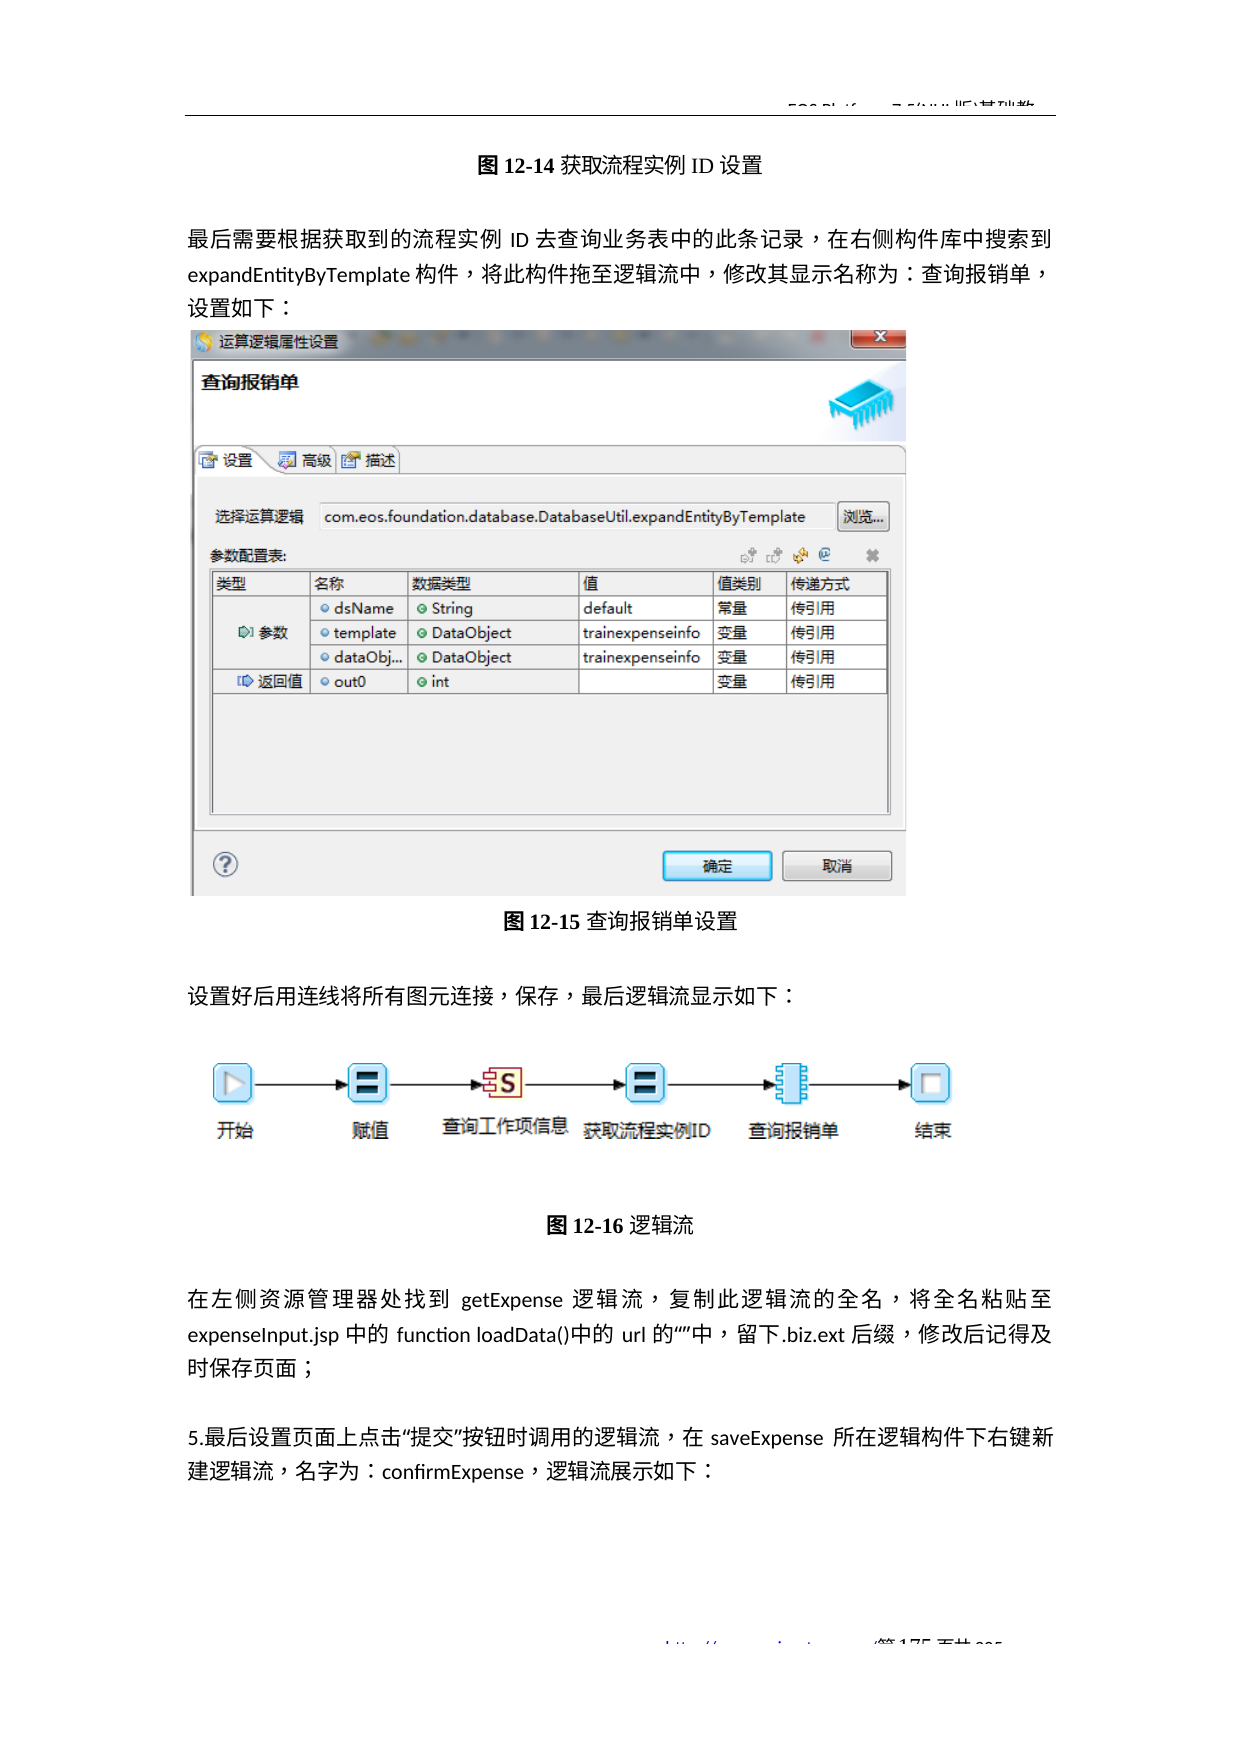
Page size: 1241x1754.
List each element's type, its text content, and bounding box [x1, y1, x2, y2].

text 在左侧资源管理器处找到 getExpense 逻辑流，复制此逻辑流的全名，将全名粘贴至expenseInput.jsp 中的 function loadData()中的 url 的“”中，留下.biz.ext 后缀，修改后记得及时保存页面； [187, 1284, 1053, 1383]
text 图12-16 逻辑流 [176, 1210, 1064, 1240]
text 图12-14 获取流程实例 ID 设置 [176, 150, 1064, 179]
list 最后设置页面上点击“提交”按钮时调用的逻辑流，在 saveExpense 所在逻辑构件下右键新建逻辑流，名字为：confirmExpense，逻辑流展示如下： [187, 1421, 1054, 1485]
text 设置好后用连线将所有图元连接，保存，最后逻辑流显示如下： [187, 981, 1111, 1011]
text 最后需要根据获取到的流程实例 ID 去查询业务表中的此条记录，在右侧构件库中搜索到expandEntityByTemplate 构件，将此构件拖至逻辑流中，修改其显示名称为：查询报销单， 设置如下： [187, 224, 1054, 323]
picture [213, 1063, 953, 1139]
picture [190, 330, 907, 896]
